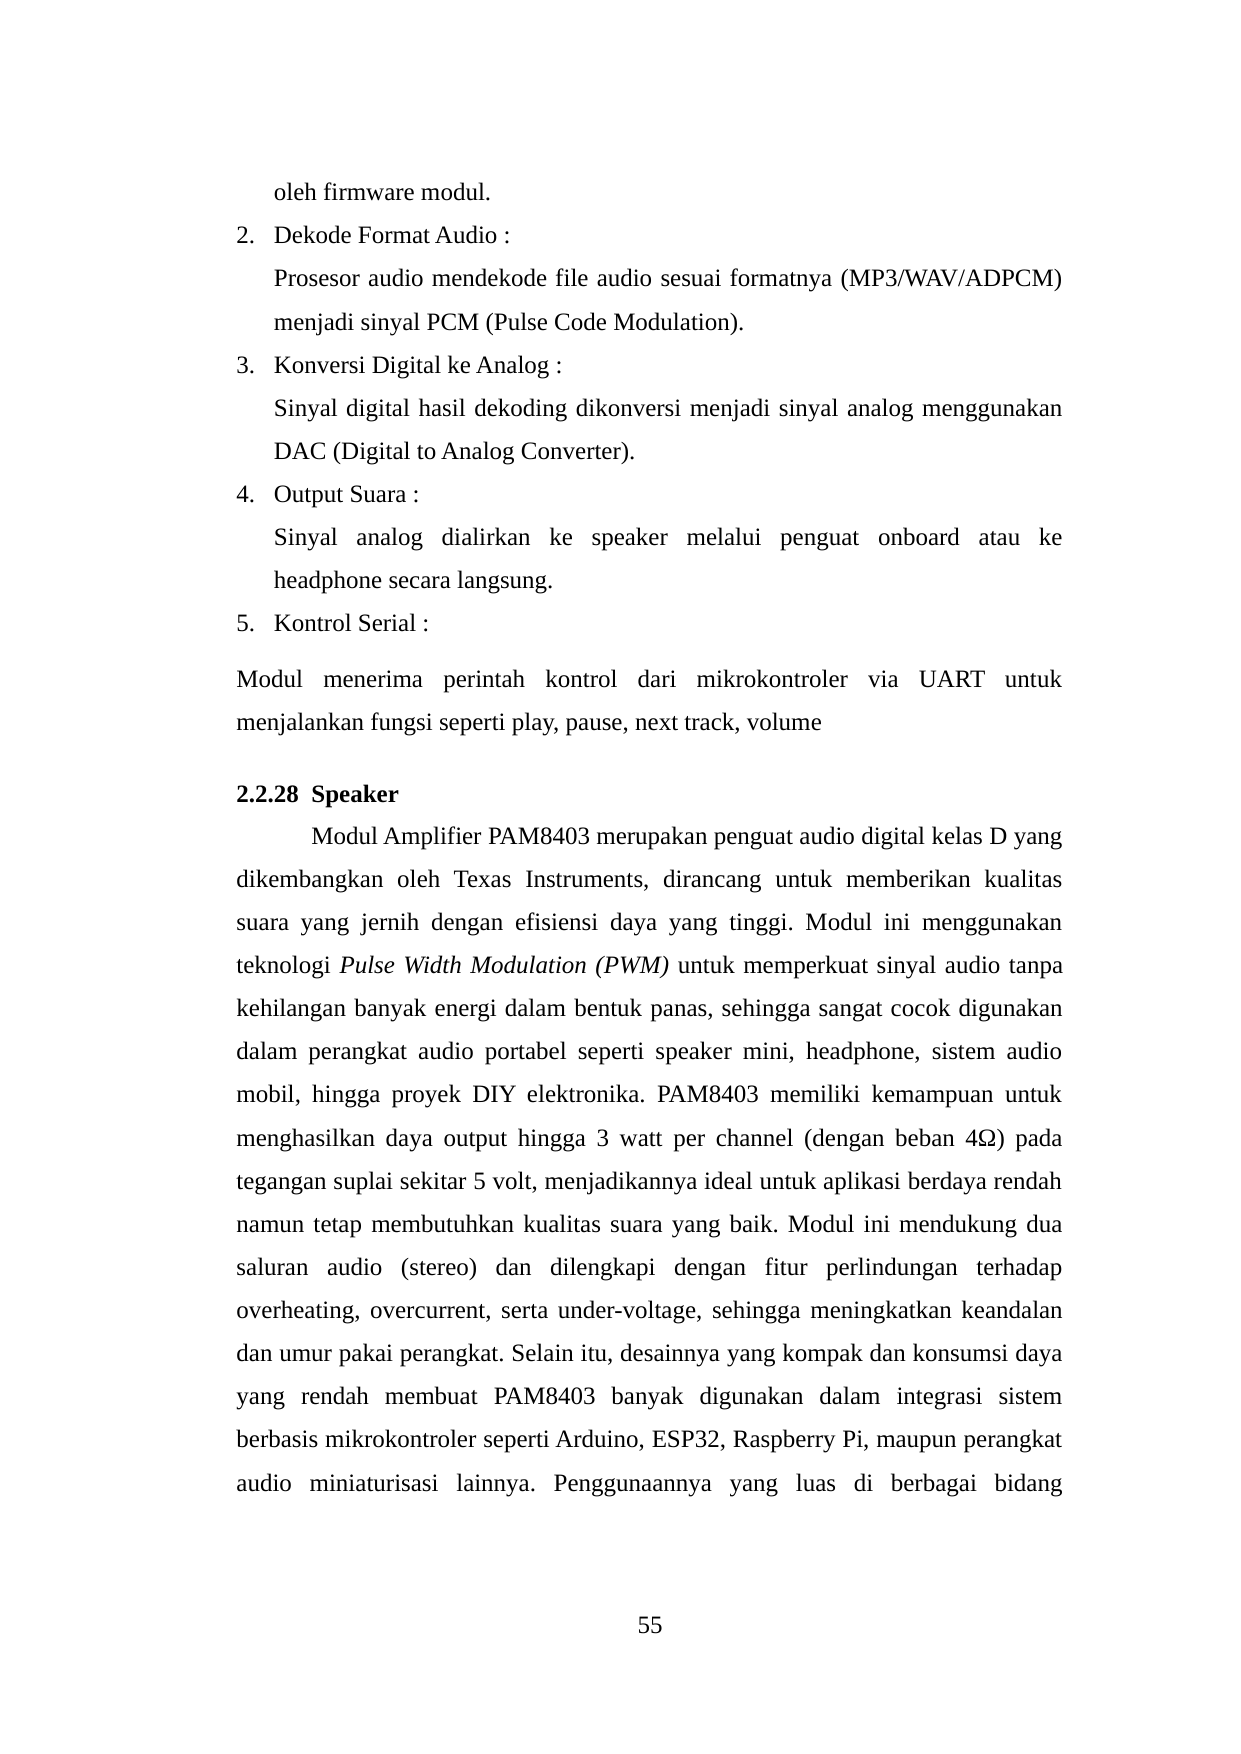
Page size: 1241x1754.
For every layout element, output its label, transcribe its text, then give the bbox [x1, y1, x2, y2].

list Dekode Format Audio : [236, 220, 1063, 249]
list Kontrol Serial : [236, 608, 1063, 637]
subtitle Speaker [236, 779, 1063, 808]
list Prosesor audio mendekode file audio sesuai formatnya (MP3/WAV/ADPCM) menjadi sinyal PCM (Pulse Code Modulation). [274, 263, 1063, 335]
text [236, 821, 1063, 1496]
list Sinyal analog dialirkan ke speaker melalui penguat onboard atau ke headphone secara langsung. [274, 522, 1063, 594]
text Modul menerima perintah kontrol dari mikrokontroler via UART untuk menjalankan fungsi seperti play, pause, next track, volume [236, 664, 1063, 736]
list Sinyal digital hasil dekoding dikonversi menjadi sinyal analog menggunakan DAC (Digital to Analog Converter). [274, 393, 1063, 465]
list Output Suara : [236, 479, 1063, 508]
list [274, 177, 1063, 206]
list Konversi Digital ke Analog : [236, 350, 1063, 378]
